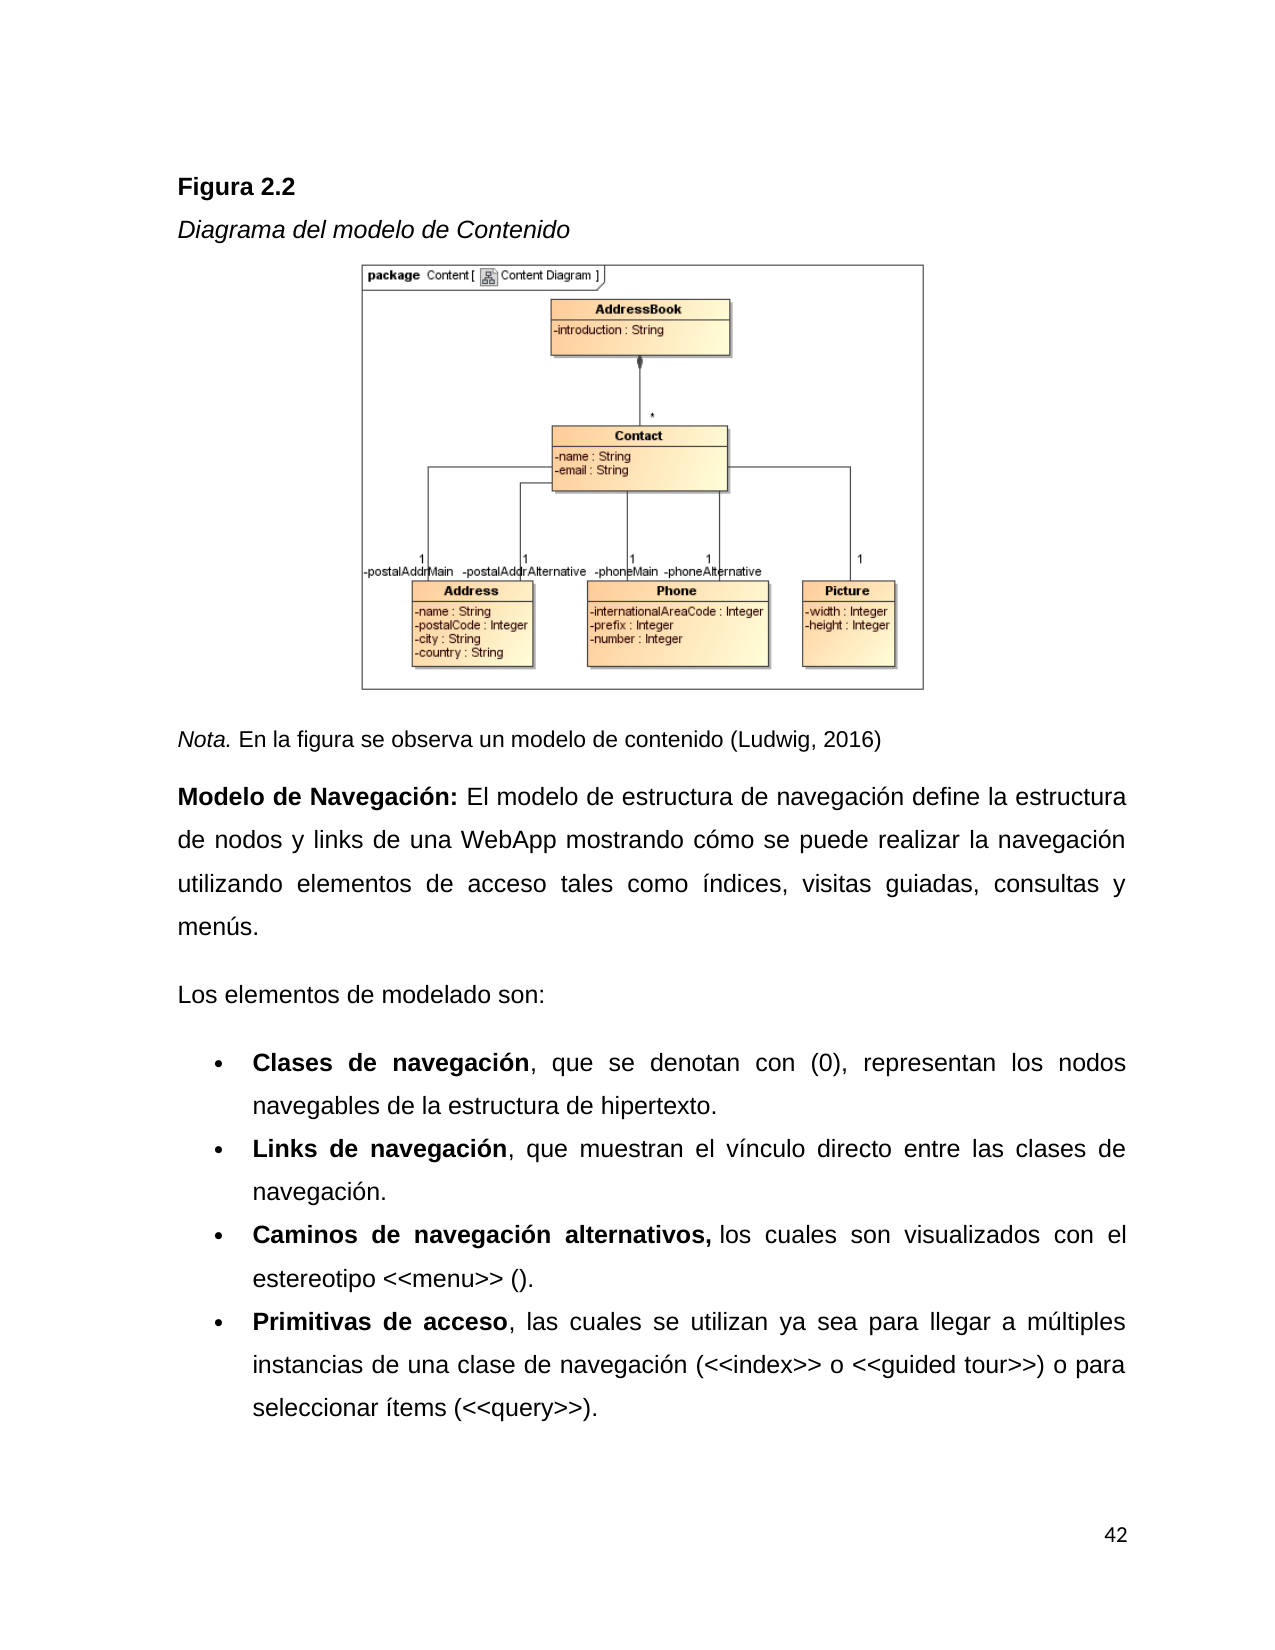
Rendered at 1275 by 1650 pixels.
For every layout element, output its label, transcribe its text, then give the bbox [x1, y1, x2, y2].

text Modelo de Navegación: El modelo de estructura de navegación define la estructura de nodos y links de una WebApp mostrando cómo se puede realizar la navegación utilizando elementos de acceso tales como índices, visitas guiadas, consultas y menús. [177, 782, 1127, 941]
list Primitivas de acceso, las cuales se utilizan ya sea para llegar a múltiples instancias de una clase de navegación (<<index>> o <<guided tour>>) o para seleccionar ítems (<<query>>). [215, 1307, 1127, 1422]
list Clases de navegación, que se denotan con (0), representan los nodos navegables de la estructura de hipertexto. [215, 1048, 1127, 1120]
list Caminos de navegación alternativos, los cuales son visualizados con el estereotipo <<menu>> (). [215, 1221, 1127, 1292]
text Diagrama del modelo de Contenido [177, 215, 1127, 244]
text Figura 2.2 [177, 172, 1127, 201]
list Links de navegación, que muestran el vínculo directo entre las clases de navegación. [215, 1134, 1127, 1206]
picture [356, 259, 933, 699]
text Los elementos de modelado son: [177, 980, 1127, 1009]
